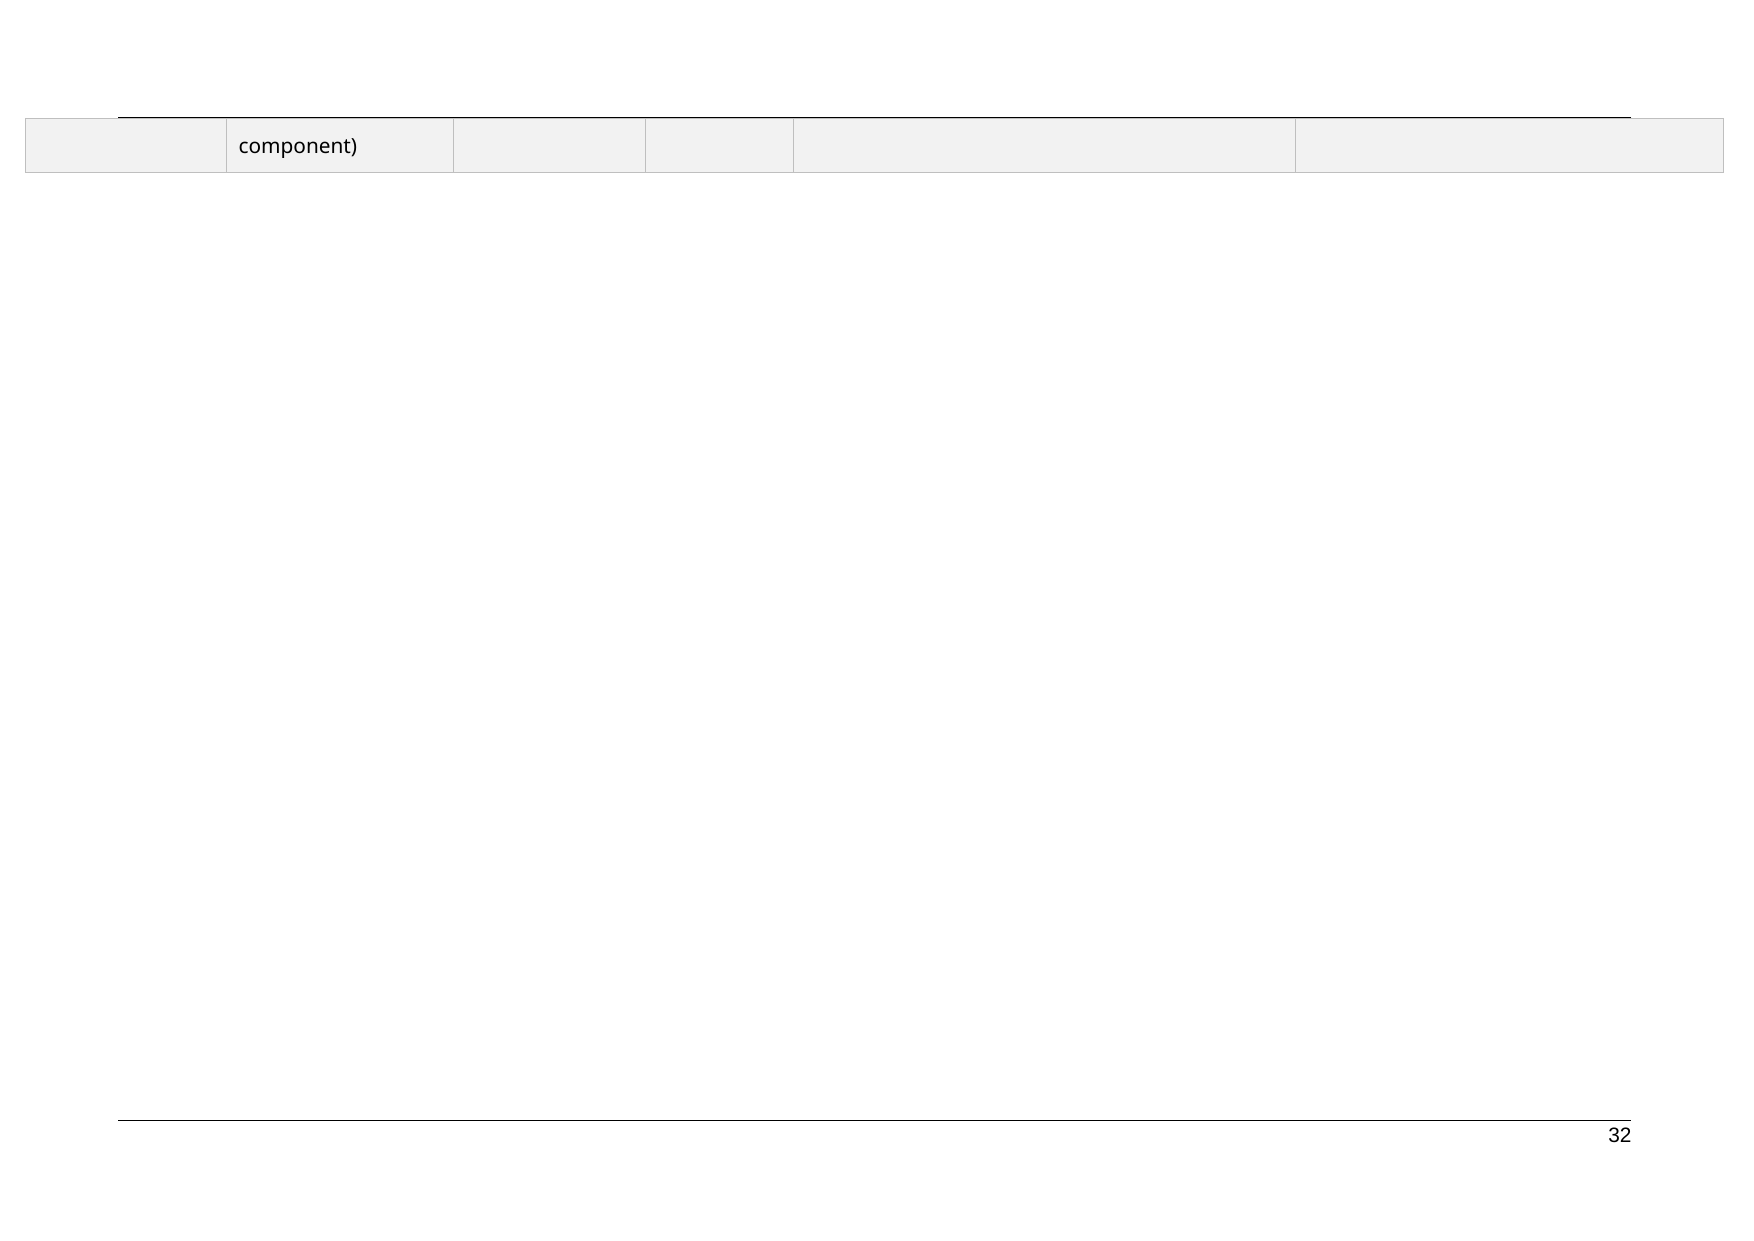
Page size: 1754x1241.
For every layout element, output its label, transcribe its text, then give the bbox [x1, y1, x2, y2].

table_cell 5 [454, 119, 645, 172]
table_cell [794, 119, 1295, 172]
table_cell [227, 119, 453, 172]
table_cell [1296, 119, 1723, 172]
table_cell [26, 119, 226, 172]
table_cell 3 [646, 119, 793, 172]
